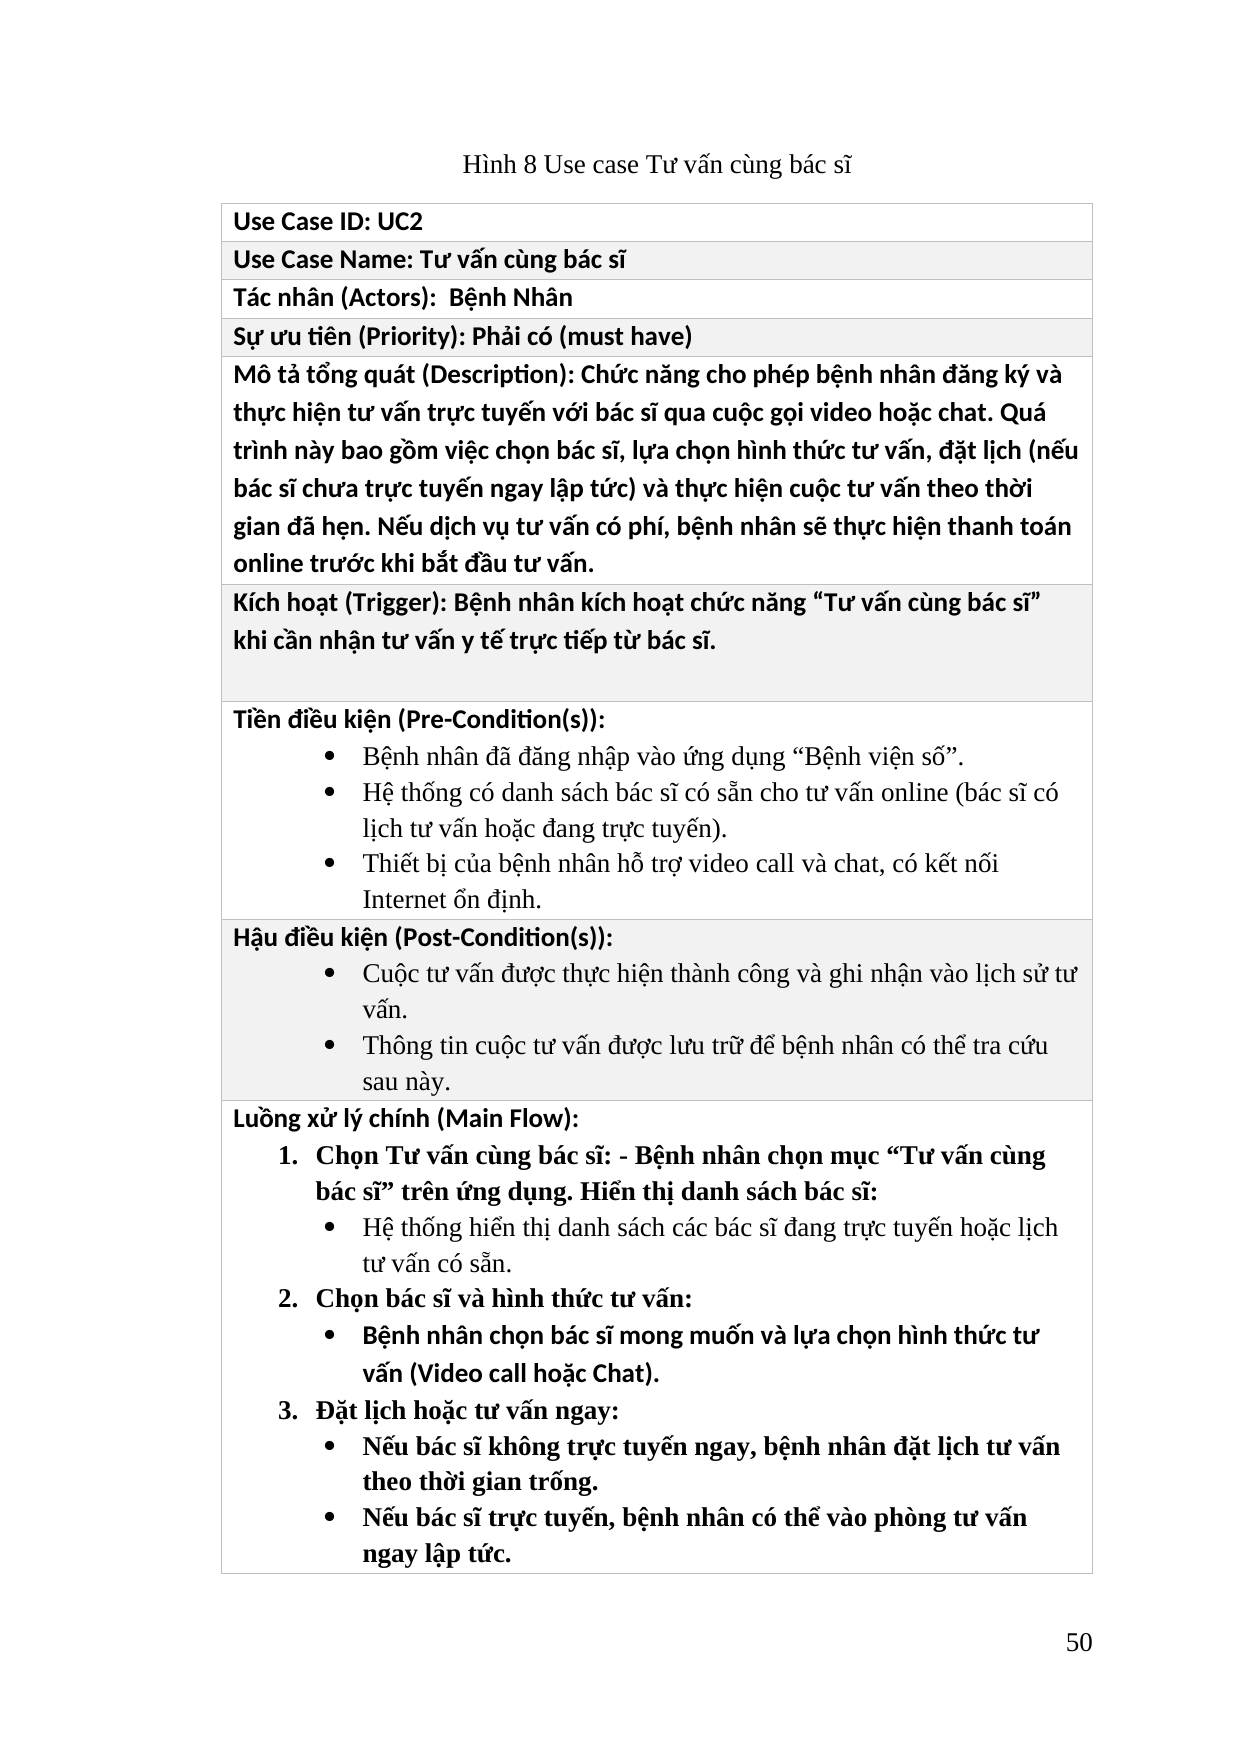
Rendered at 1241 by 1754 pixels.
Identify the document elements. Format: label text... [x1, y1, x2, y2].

table_cell Kích hoạt (Trigger): Bệnh nhân kích hoạt chức năng “Tư vấn cùng bác sĩ” khi cần nhận tư vấn y tế trực tiếp từ bác sĩ. [222, 585, 1092, 701]
table_cell Mô tả tổng quát (Description): Chức năng cho phép bệnh nhân đăng ký và thực hiện tư vấn trực tuyến với bác sĩ qua cuộc gọi video hoặc chat. Quá trình này bao gồm việc chọn bác sĩ, lựa chọn hình thức tư vấn, đặt lịch (nếu bác sĩ chưa trực tuyến ngay lập tức) và thực hiện cuộc tư vấn theo thời gian đã hẹn. Nếu dịch vụ tư vấn có phí, bệnh nhân sẽ thực hiện thanh toán online trước khi bắt đầu tư vấn. [222, 357, 1092, 584]
table_cell Tác nhân (Actors): Bệnh Nhân [222, 280, 1092, 318]
table_cell Sự ưu tiên (Priority): Phải có (must have) [222, 319, 1092, 356]
table_cell Use Case Name: Tư vấn cùng bác sĩ [222, 242, 1092, 279]
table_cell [222, 1101, 1092, 1572]
table_cell Hậu điều kiện (Post-Condition(s)): Cuộc tư vấn được thực hiện thành công và ghi nhận vào lịch sử tư vấn. Thông tin cuộc tư vấn được lưu trữ để bệnh nhân có thể tra cứu sau này. [222, 920, 1092, 1100]
table_cell Tiền điều kiện (Pre-Condition(s)): Bệnh nhân đã đăng nhập vào ứng dụng “Bệnh viện số”. Hệ thống có danh sách bác sĩ có sẵn cho tư vấn online (bác sĩ có lịch tư vấn hoặc đang trực tuyến). Thiết bị của bệnh nhân hỗ trợ video call và chat, có kết nối Internet ổn định. [222, 702, 1092, 919]
table_header Use Case ID: UC2 [222, 204, 1092, 241]
